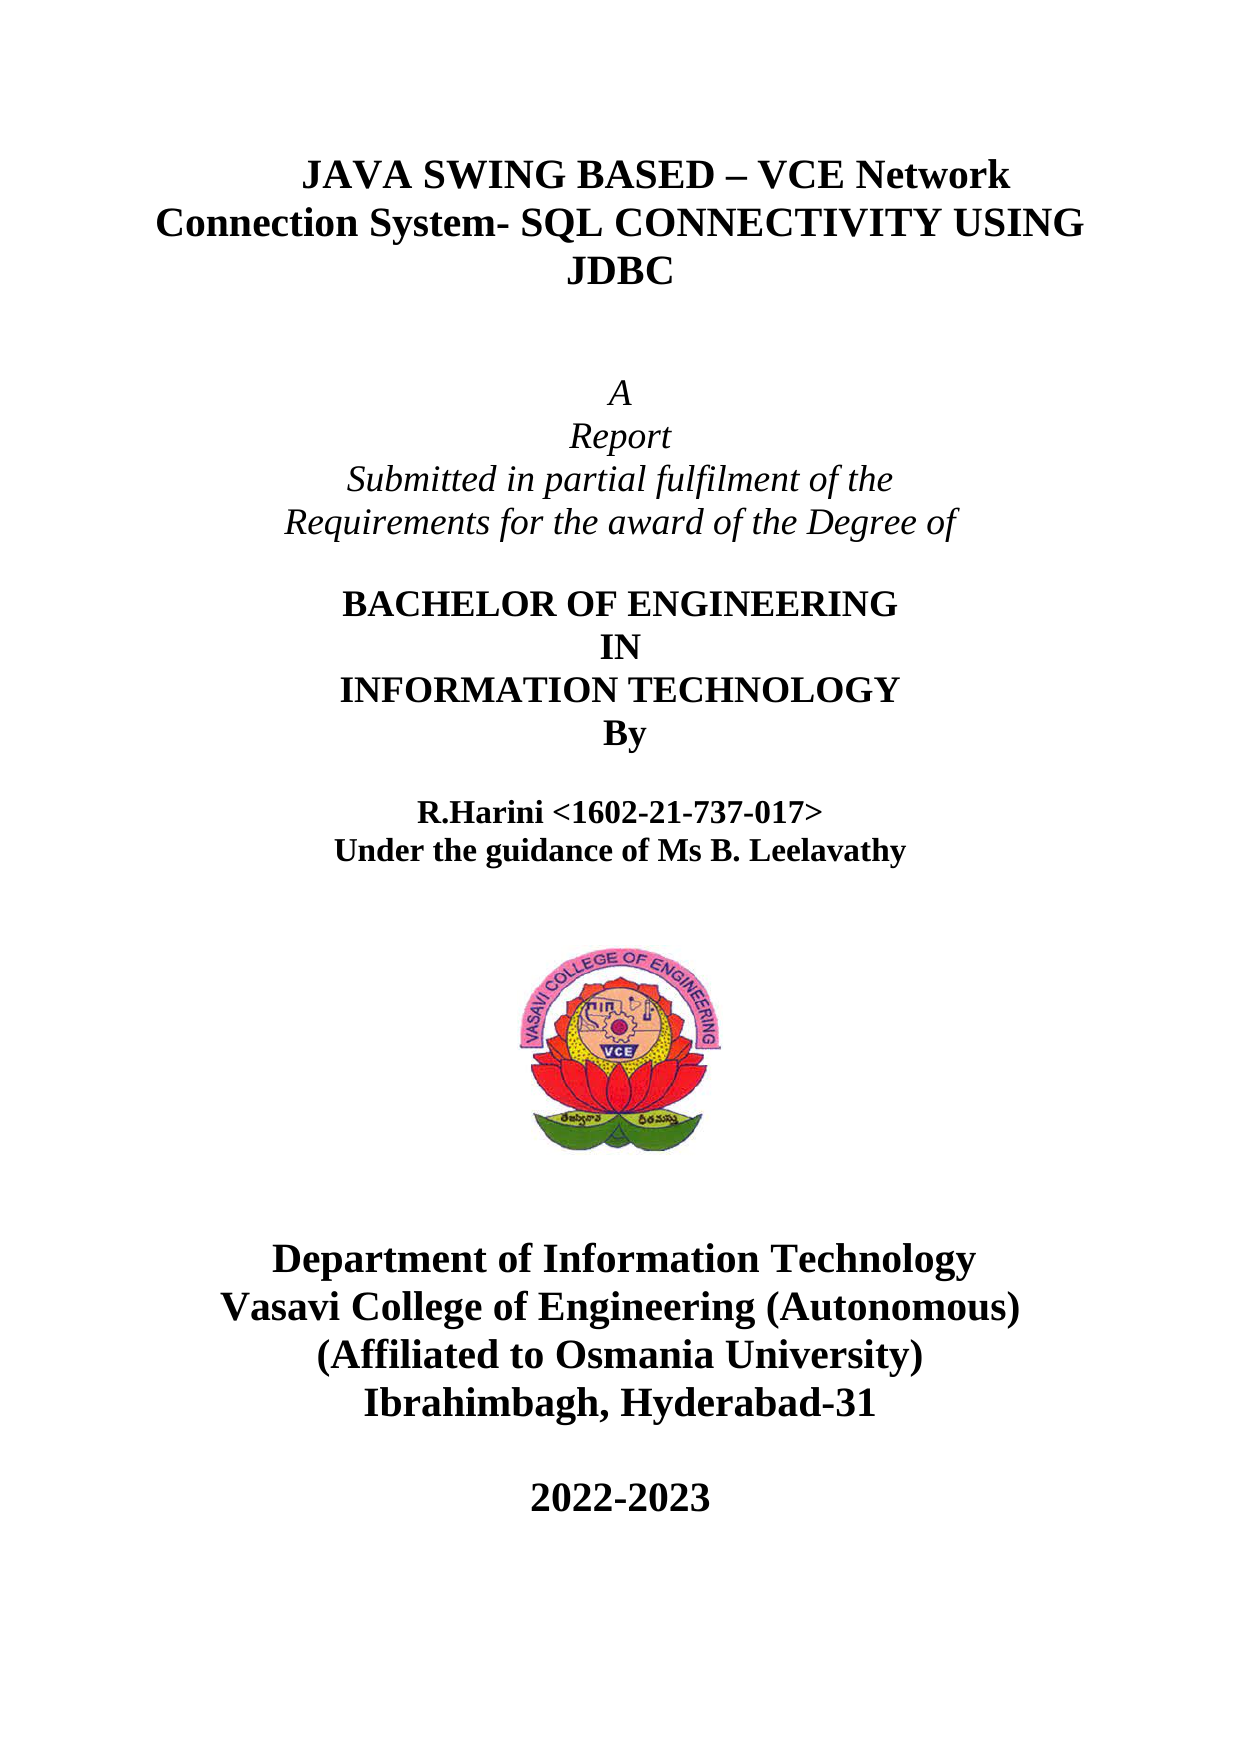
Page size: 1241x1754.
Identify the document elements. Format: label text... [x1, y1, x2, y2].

text (Affiliated to Osmania University) [150, 1329, 1090, 1377]
text A [150, 370, 1090, 413]
text Submitted in partial fulfilment of the [150, 457, 1090, 500]
text By [150, 711, 1090, 754]
text BACHELOR OF ENGINEERING [150, 581, 1090, 624]
text Vasavi College of Engineering (Autonomous) [150, 1281, 1090, 1329]
picture [517, 945, 724, 1157]
text R.Harini <1602-21-737-017> [150, 792, 1090, 830]
text Requirements for the award of the Degree of [150, 500, 1090, 543]
text Ibrahimbagh, Hyderabad-31 [150, 1377, 1090, 1425]
text IN [150, 624, 1090, 667]
text Report [150, 413, 1090, 457]
text Under the guidance of Ms B. Leelavathy [150, 830, 1090, 869]
text JAVA SWING BASED – VCE Network Connection System- SQL CONNECTIVITY USING JDBC [150, 150, 1090, 294]
text Department of Information Technology [150, 1233, 1090, 1281]
text 2022-2023 [150, 1473, 1090, 1521]
text INFORMATION TECHNOLOGY [150, 667, 1090, 711]
